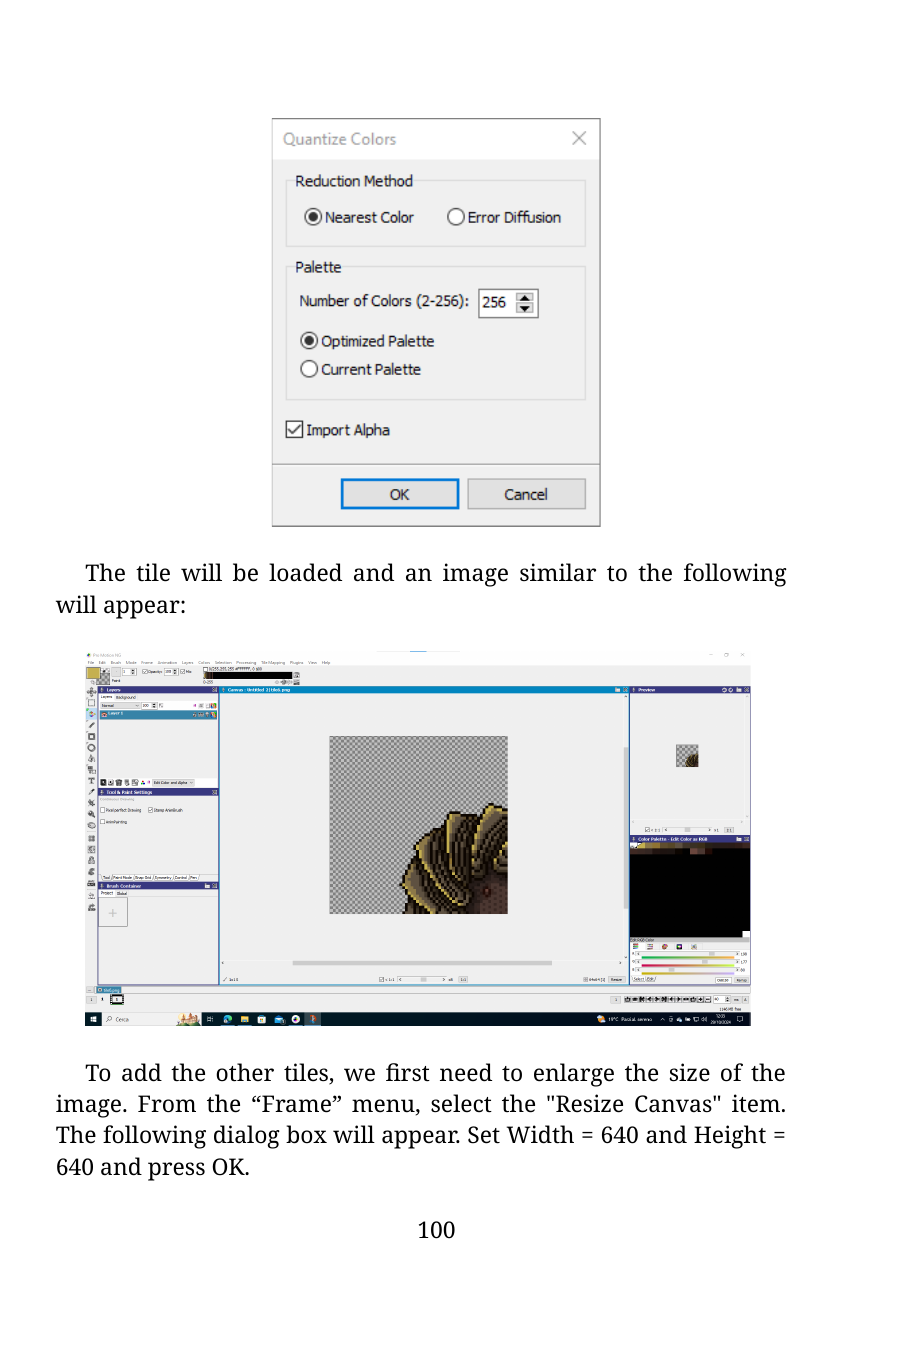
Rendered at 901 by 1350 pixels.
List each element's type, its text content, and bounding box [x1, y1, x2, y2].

text To add the other tiles, we first need to enlarge the size of the image. From the “Frame” menu, select the "Resize Canvas" item. The following dialog box will appear. Set Width = 640 and Height = 640 and press OK. [56, 1057, 787, 1182]
picture [85, 651, 751, 1026]
picture [271, 118, 601, 527]
text The tile will be loaded and an image similar to the following will appear: [56, 557, 787, 620]
